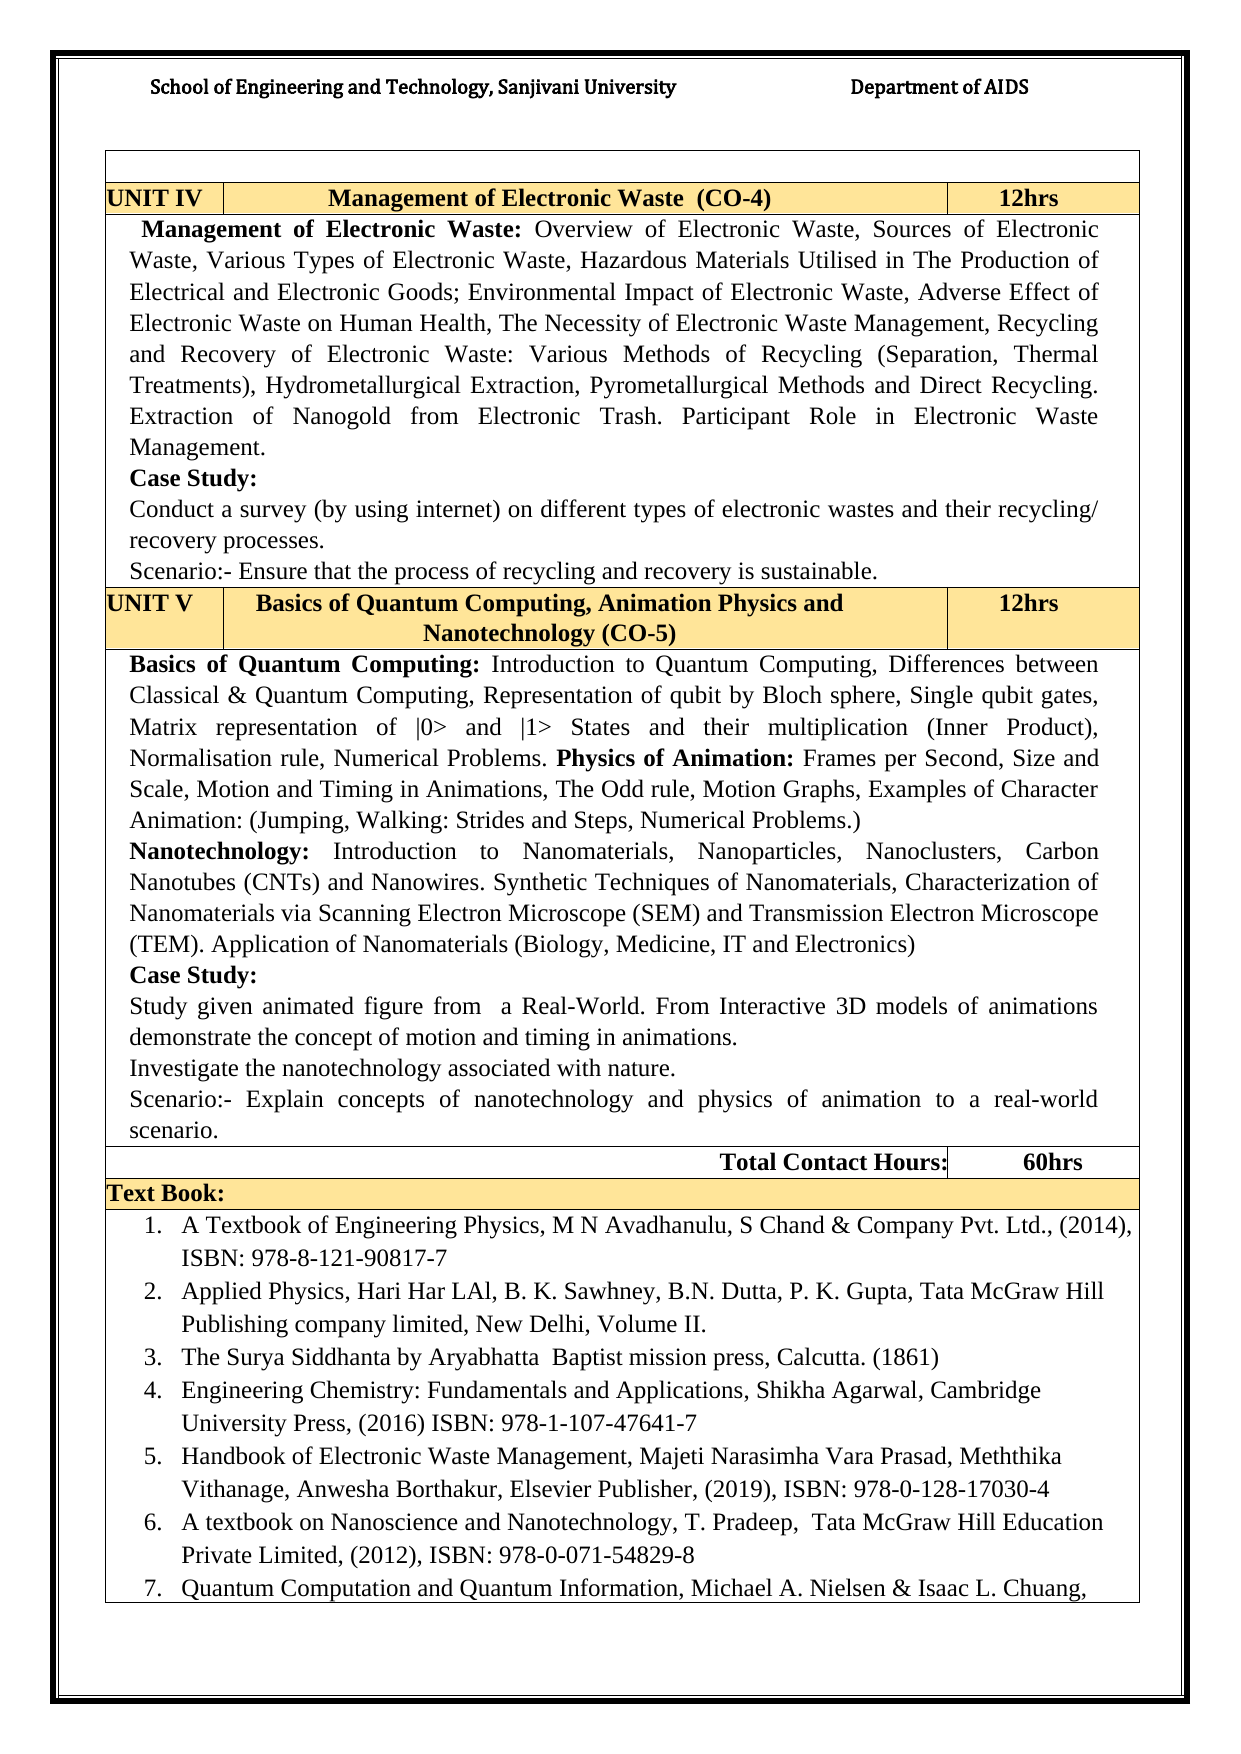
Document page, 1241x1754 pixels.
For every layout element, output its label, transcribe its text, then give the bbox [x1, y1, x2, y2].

table_cell Total Contact Hours: [106, 1147, 947, 1177]
table_cell Basics of Quantum Computing: Introduction to Quantum Computing, Differences between Classical & Quantum Computing, Representation of qubit by Bloch sphere, Single qubit gates, Matrix representation of |0> and |1> States and their multiplication (Inner Product), Normalisation rule, Numerical Problems. Physics of Animation: Frames per Second, Size and Scale, Motion and Timing in Animations, The Odd rule, Motion Graphs, Examples of Character Animation: (Jumping, Walking: Strides and Steps, Numerical Problems.) Nanotechnology: Introduction to Nanomaterials, Nanoparticles, Nanoclusters, Carbon Nanotubes (CNTs) and Nanowires. Synthetic Techniques of Nanomaterials, Characterization of Nanomaterials via Scanning Electron Microscope (SEM) and Transmission Electron Microscope (TEM). Application of Nanomaterials (Biology, Medicine, IT and Electronics) Case Study: Study given animated figure from a Real-World. From Interactive 3D models of animations demonstrate the concept of motion and timing in animations. Investigate the nanotechnology associated with nature. Scenario:- Explain concepts of nanotechnology and physics of animation to a real-world scenario. [106, 650, 1139, 1146]
table_cell Text Book: [106, 1179, 1139, 1209]
table_cell 12hrs [948, 588, 1139, 648]
table_cell 60hrs [948, 1147, 1139, 1177]
table_cell Management of Electronic Waste: Overview of Electronic Waste, Sources of Electronic Waste, Various Types of Electronic Waste, Hazardous Materials Utilised in The Production of Electrical and Electronic Goods; Environmental Impact of Electronic Waste, Adverse Effect of Electronic Waste on Human Health, The Necessity of Electronic Waste Management, Recycling and Recovery of Electronic Waste: Various Methods of Recycling (Separation, Thermal Treatments), Hydrometallurgical Extraction, Pyrometallurgical Methods and Direct Recycling. Extraction of Nanogold from Electronic Trash. Participant Role in Electronic Waste Management. Case Study: Conduct a survey (by using internet) on different types of electronic wastes and their recycling/ recovery processes. Scenario:- Ensure that the process of recycling and recovery is sustainable. [106, 215, 1139, 587]
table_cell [106, 1210, 1139, 1602]
table_cell UNIT V [106, 588, 223, 648]
table_cell Basics of Quantum Computing, Animation Physics and Nanotechnology (CO-5) [224, 588, 947, 648]
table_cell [106, 151, 1139, 182]
table_cell 12hrs [948, 183, 1139, 213]
table_cell UNIT IV [106, 183, 223, 213]
table_cell Management of Electronic Waste (CO-4) [224, 183, 947, 213]
